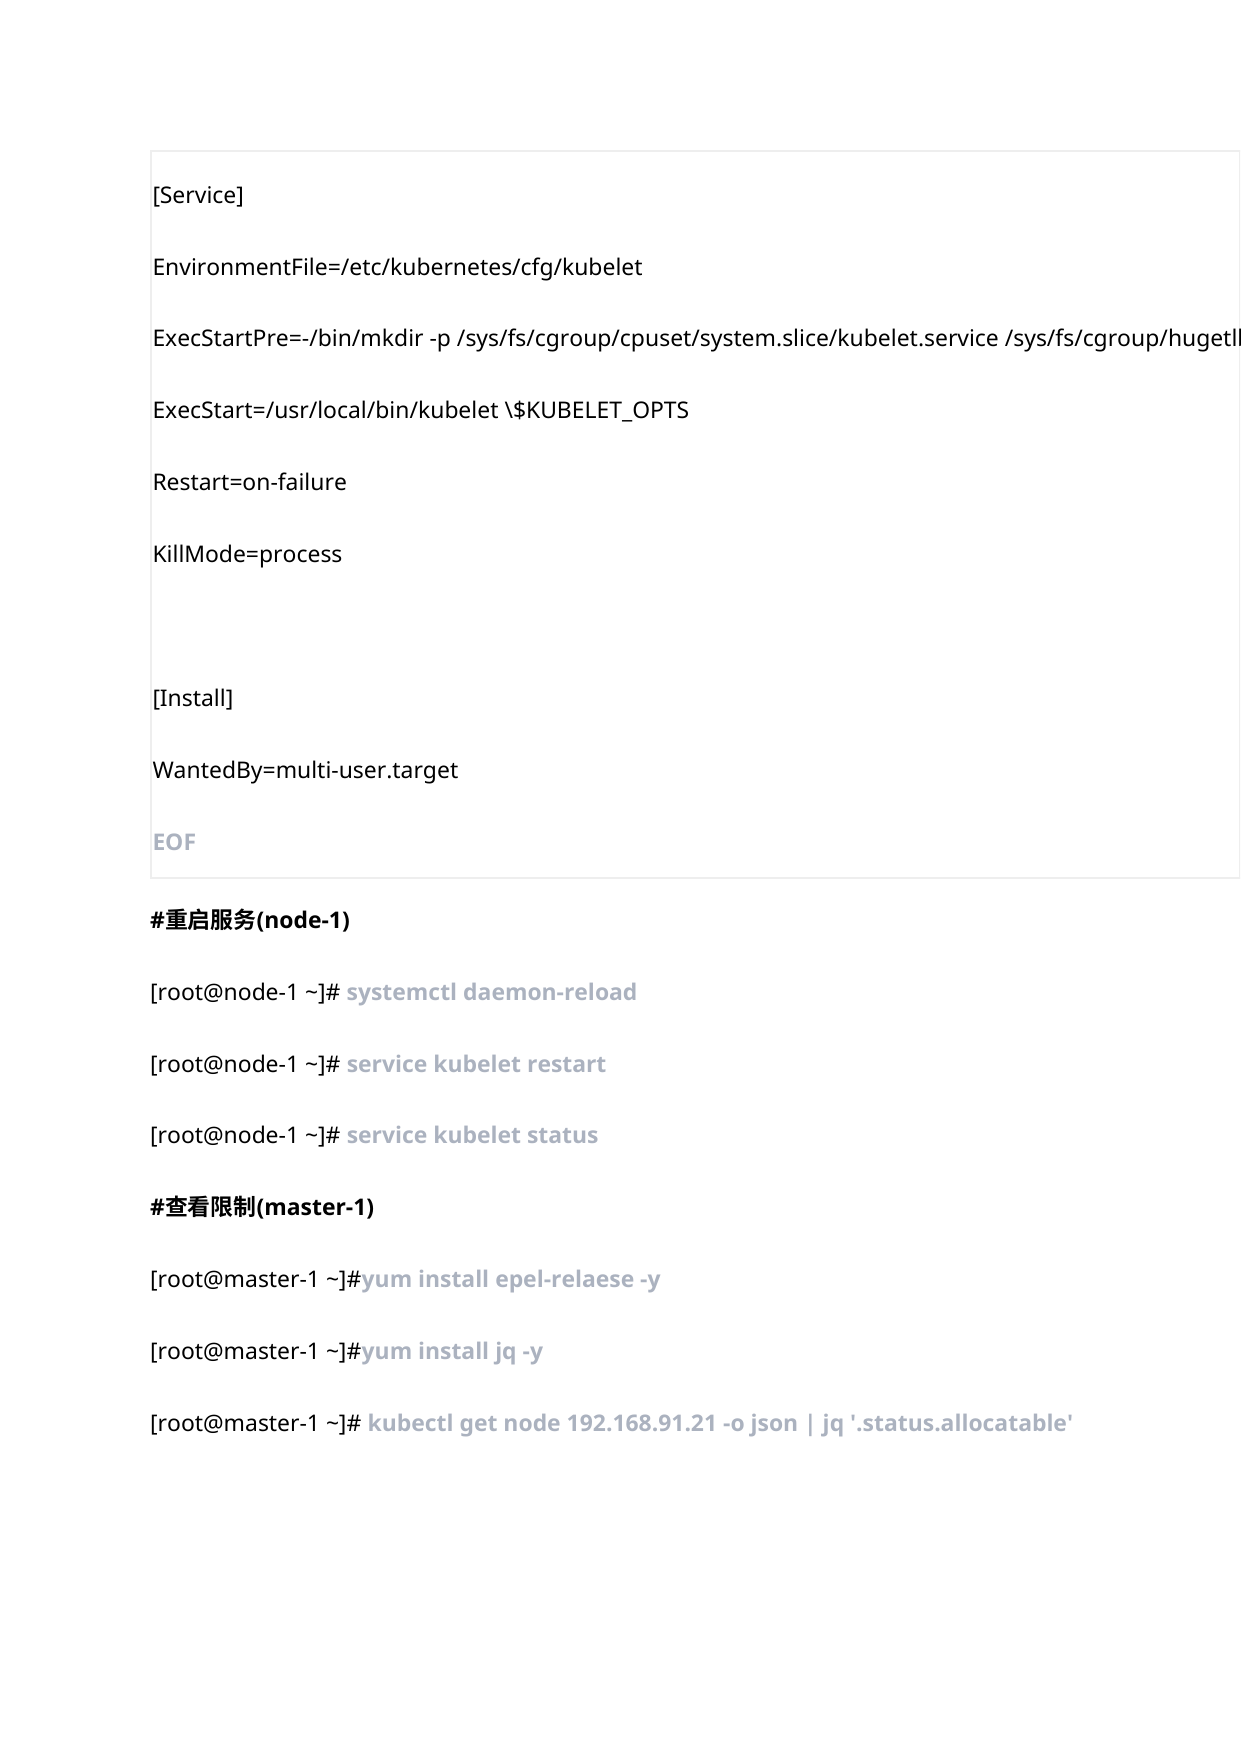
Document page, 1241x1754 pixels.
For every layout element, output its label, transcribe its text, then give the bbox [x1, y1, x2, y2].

text #重启服务(node-1) [150, 904, 1090, 935]
text [root@master-1 ~]#yum install epel-relaese -y [150, 1263, 1090, 1294]
text [root@master-1 ~]#yum install jq -y [150, 1335, 1090, 1366]
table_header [152, 152, 1239, 877]
text [root@master-1 ~]# kubectl get node 192.168.91.21 -o json | jq '.status.allocatable' [150, 1407, 1090, 1438]
text #查看限制(master-1) [150, 1191, 1090, 1222]
text [root@node-1 ~]# systemctl daemon-reload [150, 976, 1090, 1007]
text [root@node-1 ~]# service kubelet restart [150, 1047, 1090, 1079]
text [root@node-1 ~]# service kubelet status [150, 1119, 1090, 1151]
